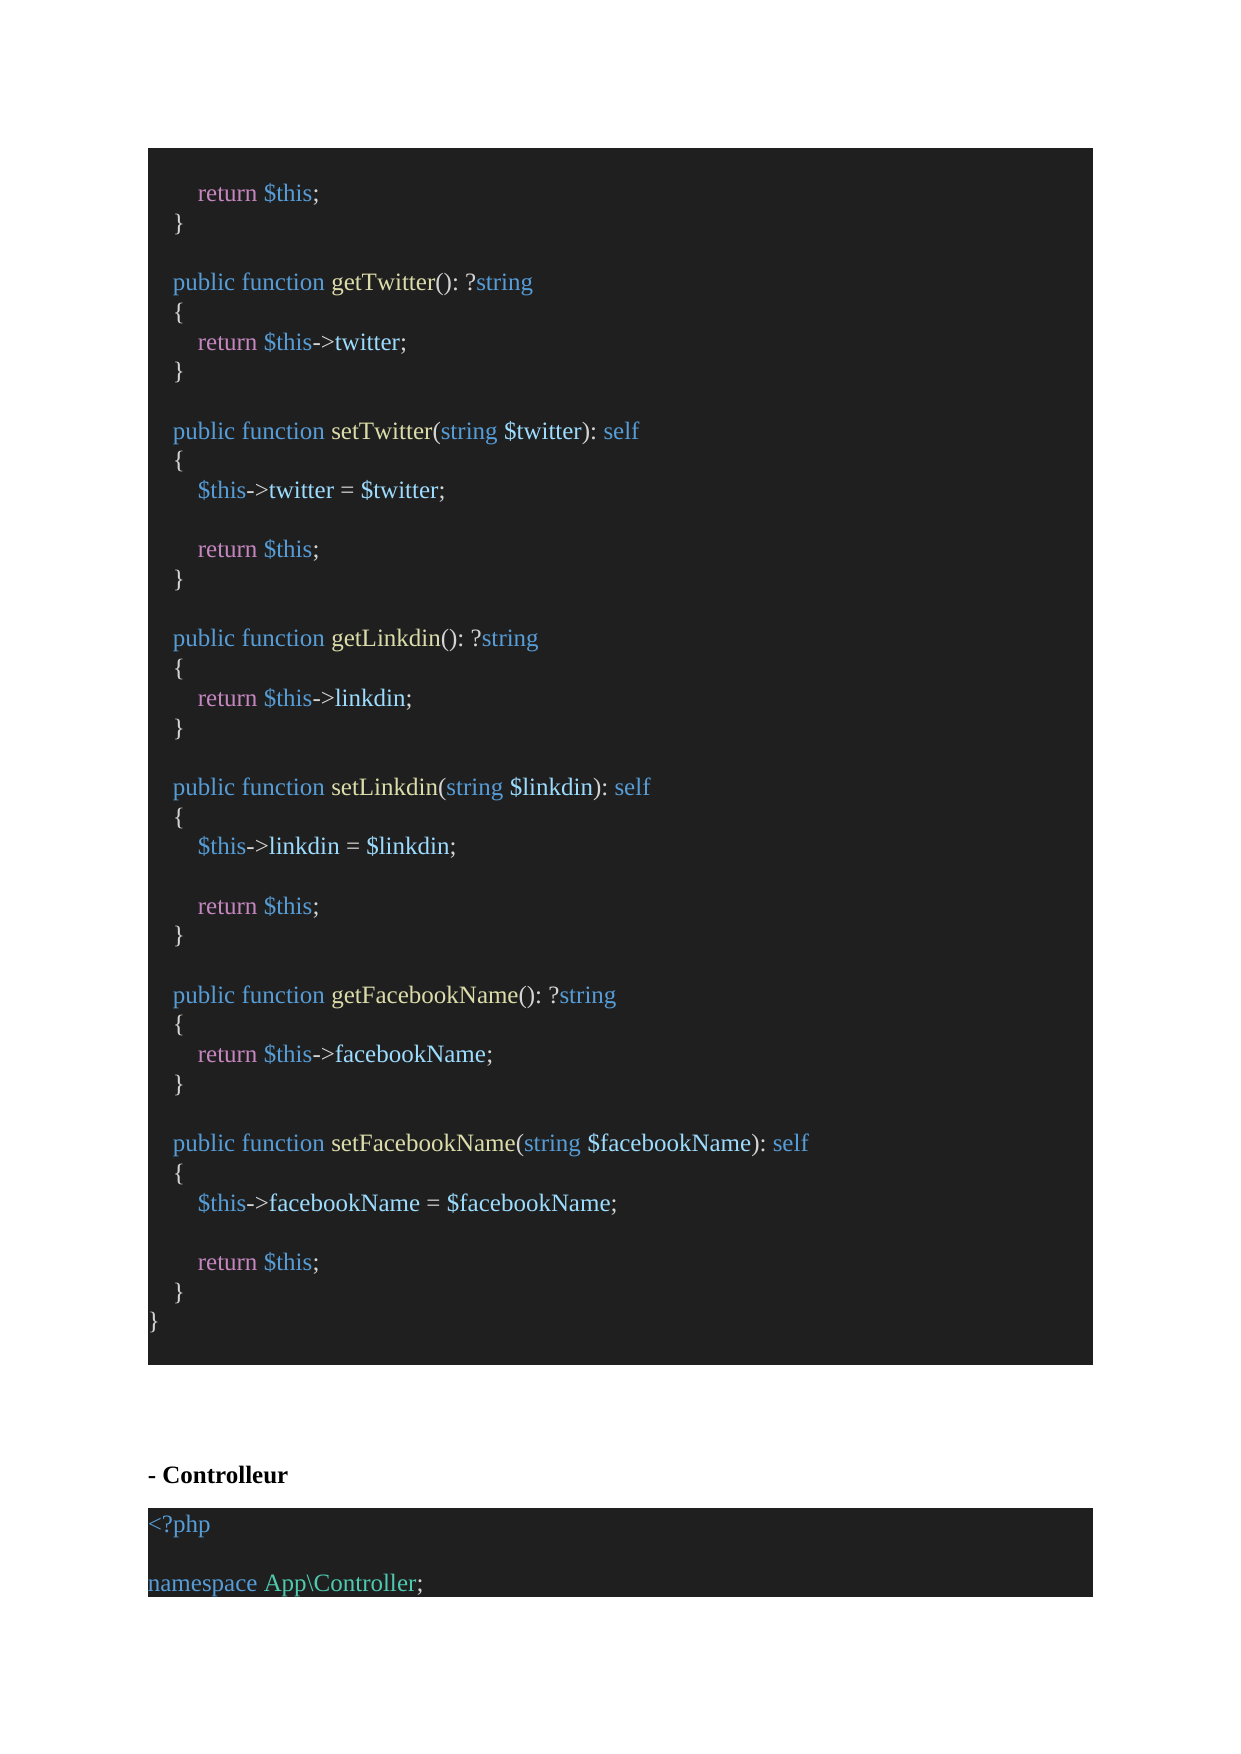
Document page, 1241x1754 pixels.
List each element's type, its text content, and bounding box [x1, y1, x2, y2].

text { [148, 1157, 1093, 1187]
text return $this->facebookName; [148, 1038, 1093, 1068]
text namespace App\Controller; [148, 1567, 1093, 1597]
text return $this->linkdin; [148, 682, 1093, 712]
text public function getFacebookName(): ?string [148, 979, 1093, 1008]
text } [148, 207, 1093, 237]
text { [148, 296, 1093, 326]
text - Controlleur [148, 1460, 1093, 1489]
text $this->twitter = $twitter; [148, 474, 1093, 504]
text public function getLinkdin(): ?string [148, 623, 1093, 652]
text } [148, 712, 1093, 741]
text return $this; [148, 890, 1093, 919]
text return $this; [148, 177, 1093, 207]
text { [148, 1008, 1093, 1038]
text { [148, 652, 1093, 682]
text { [148, 444, 1093, 474]
text } [148, 1305, 1093, 1335]
text } [148, 919, 1093, 949]
text } [148, 563, 1093, 593]
text $this->linkdin = $linkdin; [148, 830, 1093, 860]
text return $this->twitter; [148, 326, 1093, 355]
text public function setTwitter(string $twitter): self [148, 415, 1093, 444]
text return $this; [148, 1246, 1093, 1276]
text } [148, 1068, 1093, 1098]
text return $this; [148, 533, 1093, 563]
text } [148, 355, 1093, 385]
text public function getTwitter(): ?string [148, 266, 1093, 296]
text public function setFacebookName(string $facebookName): self [148, 1127, 1093, 1157]
text $this->facebookName = $facebookName; [148, 1187, 1093, 1216]
text } [148, 1276, 1093, 1305]
text <?php [148, 1508, 1093, 1538]
text { [148, 801, 1093, 830]
text public function setLinkdin(string $linkdin): self [148, 771, 1093, 801]
